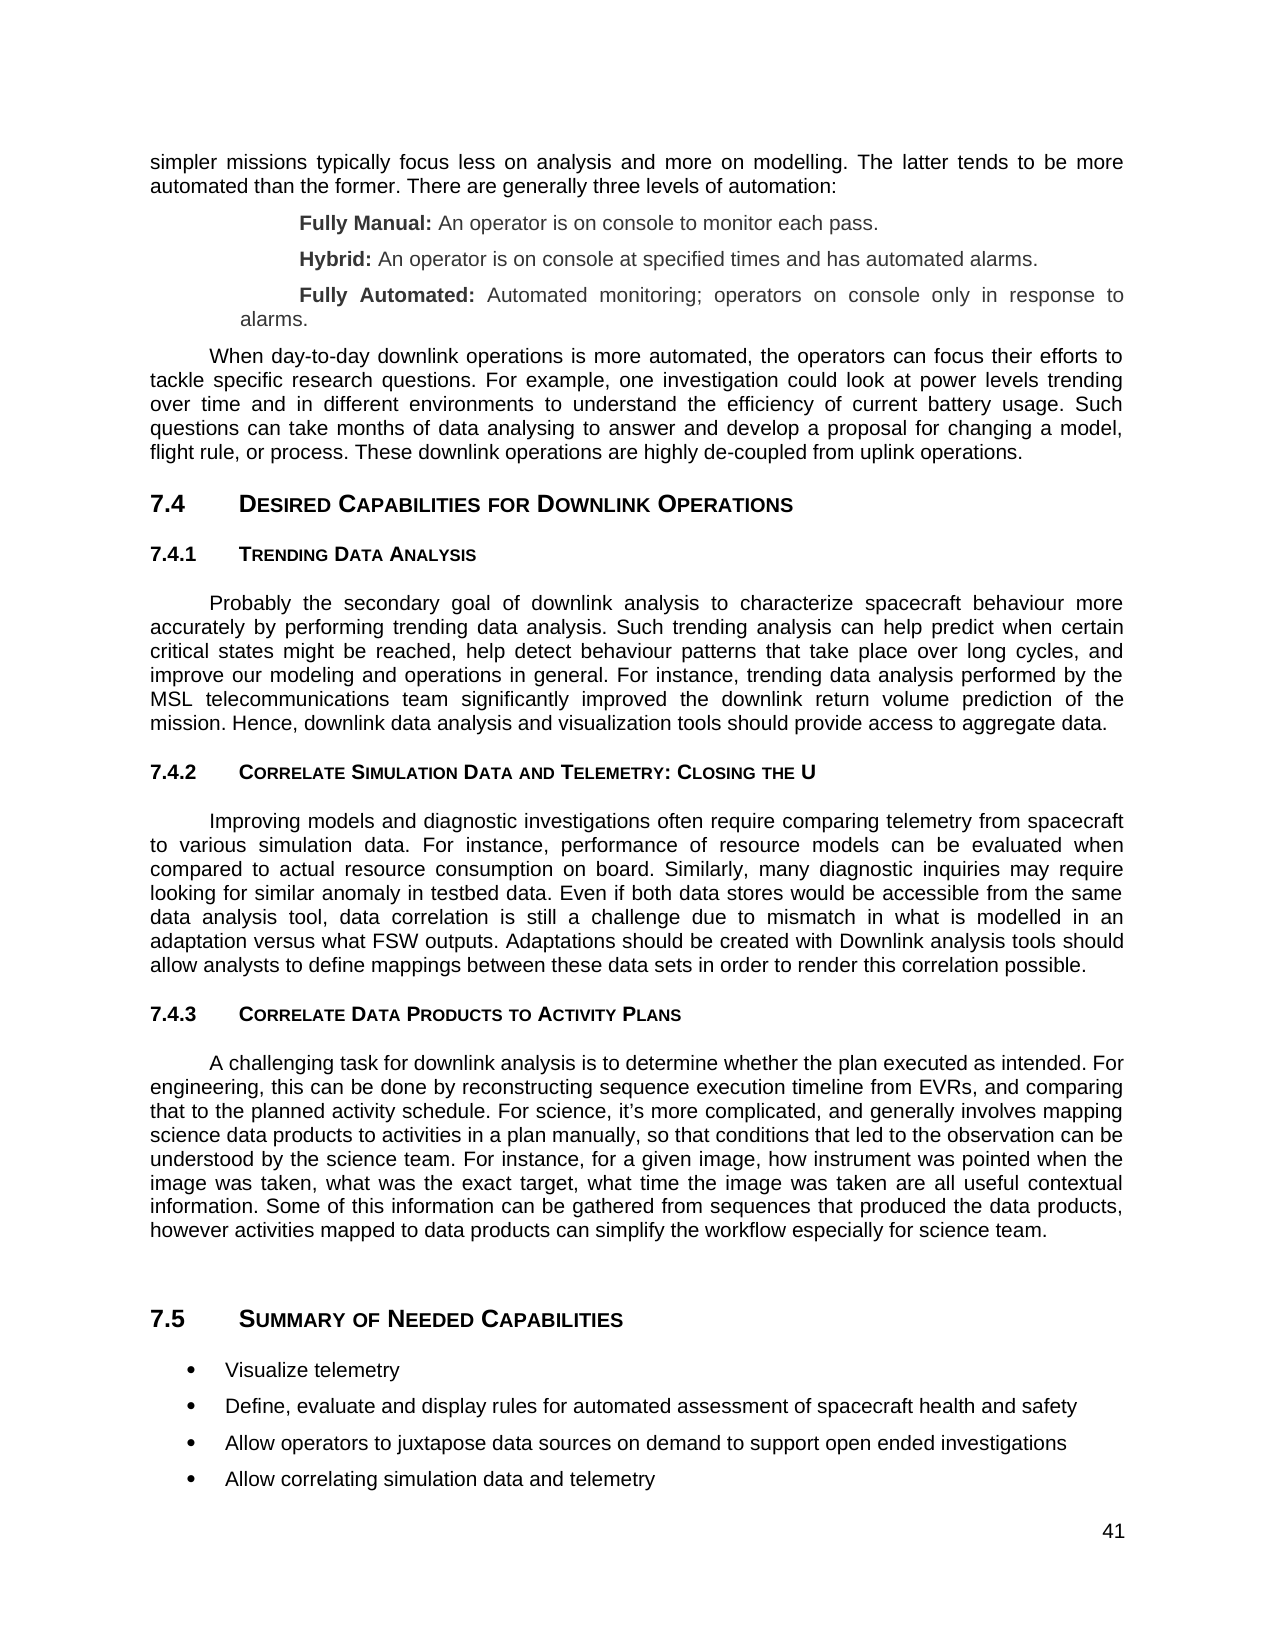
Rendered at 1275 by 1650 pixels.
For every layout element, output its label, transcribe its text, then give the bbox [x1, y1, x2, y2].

subtitle Correlate Data Products to Activity Plans [150, 1002, 1125, 1026]
text Fully Automated: Automated monitoring; operators on console only in response to alarms. [240, 283, 1125, 331]
subtitle Desired Capabilities for Downlink Operations [150, 488, 1125, 517]
list Allow correlating simulation data and telemetry [187, 1467, 1125, 1491]
text Probably the secondary goal of downlink analysis to characterize spacecraft behaviour more accurately by performing trending data analysis. Such trending analysis can help predict when certain critical states might be reached, help detect behaviour patterns that take place over long cycles, and improve our modeling and operations in general. For instance, trending data analysis performed by the MSL telecommunications team significantly improved the downlink return volume prediction of the mission. Hence, downlink data analysis and visualization tools should provide access to aggregate data. [150, 591, 1125, 735]
list Define, evaluate and display rules for automated assessment of spacecraft health and safety [187, 1394, 1125, 1418]
subtitle Summary of Needed Capabilities [150, 1304, 1125, 1332]
text Hybrid: An operator is on console at specified times and has automated alarms. [240, 247, 1125, 271]
subtitle Trending Data Analysis [150, 542, 1125, 566]
subtitle Correlate Simulation Data and Telemetry: Closing the U [150, 760, 1125, 784]
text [150, 150, 1125, 198]
text A challenging task for downlink analysis is to determine whether the plan executed as intended. For engineering, this can be done by reconstructing sequence execution timeline from EVRs, and comparing that to the planned activity schedule. For science, it’s more complicated, and generally involves mapping science data products to activities in a plan manually, so that conditions that led to the observation can be understood by the science team. For instance, for a given image, how instrument was pointed when the image was taken, what was the exact target, what time the image was taken are all useful contextual information. Some of this information can be gathered from sequences that produced the data products, however activities mapped to data products can simplify the workflow especially for science team. [150, 1051, 1125, 1242]
text Improving models and diagnostic investigations often require comparing telemetry from spacecraft to various simulation data. For instance, performance of resource models can be evaluated when compared to actual resource consumption on board. Similarly, many diagnostic inquiries may require looking for similar anomaly in testbed data. Even if both data stores would be accessible from the same data analysis tool, data correlation is still a challenge due to mismatch in what is modelled in an adaptation versus what FSW outputs. Adaptations should be created with Downlink analysis tools should allow analysts to define mappings between these data sets in order to render this correlation possible. [150, 809, 1125, 977]
text Fully Manual: An operator is on console to monitor each pass. [240, 210, 1125, 234]
list Visualize telemetry [187, 1357, 1125, 1382]
text When day-to-day downlink operations is more automated, the operators can focus their efforts to tackle specific research questions. For example, one investigation could look at power levels trending over time and in different environments to understand the efficiency of current battery usage. Such questions can take months of data analysing to answer and develop a proposal for changing a model, flight rule, or process. These downlink operations are highly de-coupled from uplink operations. [150, 344, 1125, 463]
list Allow operators to juxtapose data sources on demand to support open ended investigations [187, 1431, 1125, 1455]
